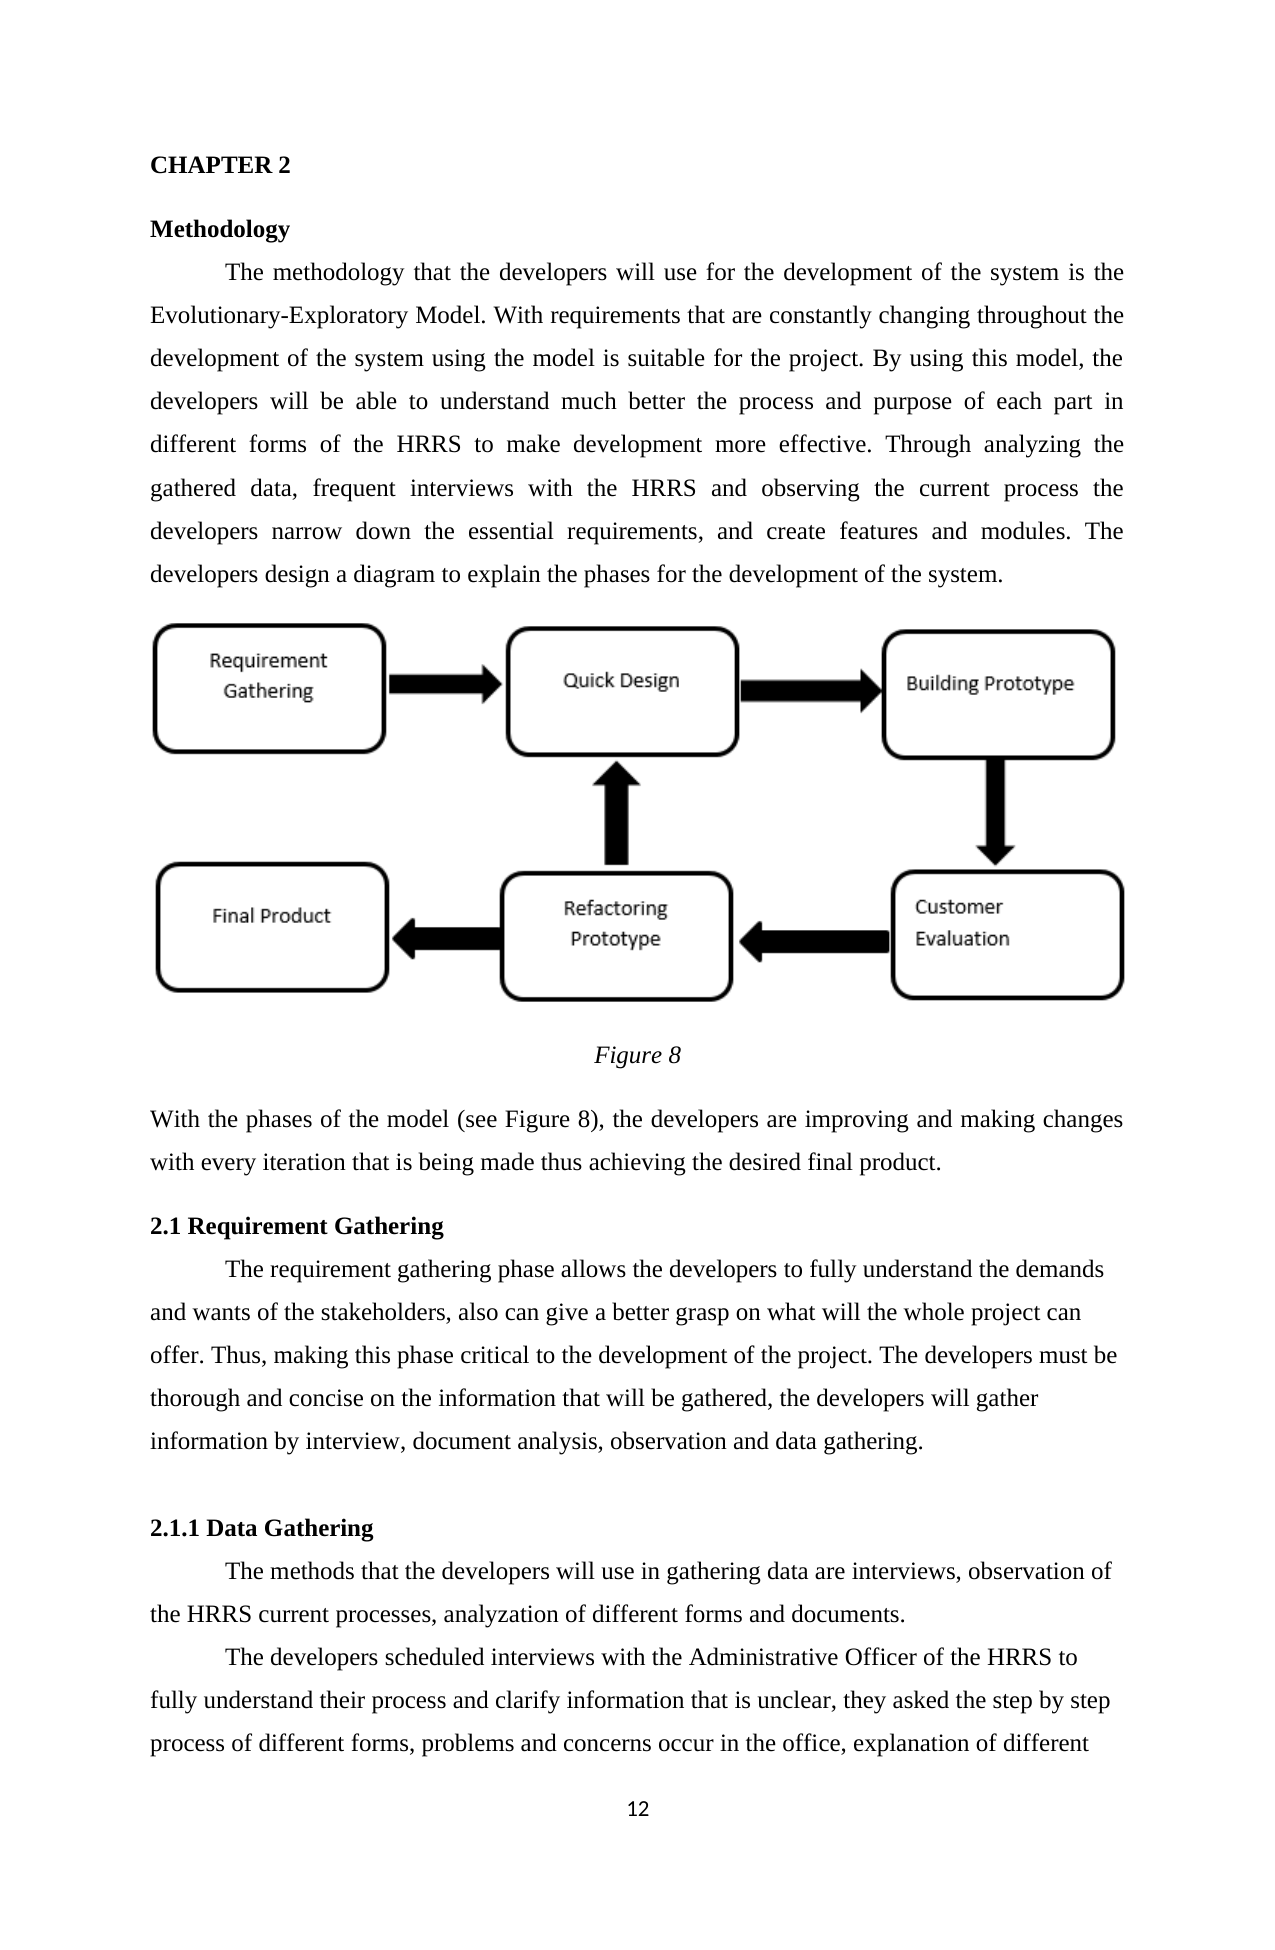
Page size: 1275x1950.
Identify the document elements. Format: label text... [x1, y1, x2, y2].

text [150, 1642, 1125, 1757]
text CHAPTER 2 [150, 150, 1125, 179]
text The methods that the developers will use in gathering data are interviews, observation of the HRRS current processes, analyzation of different forms and documents. [150, 1556, 1125, 1628]
text 2.1 Requirement Gathering [150, 1211, 1125, 1239]
picture [150, 622, 1125, 1005]
text The methodology that the developers will use for the development of the system is the Evolutionary-Exploratory Model. With requirements that are constantly changing throughout the development of the system using the model is suitable for the project. By using this model, the developers will be able to understand much better the process and purpose of each part in different forms of the HRRS to make development more effective. Through analyzing the gathered data, frequent interviews with the HRRS and observing the current process the developers narrow down the essential requirements, and create features and modules. The developers design a diagram to explain the phases for the development of the system. [150, 257, 1125, 588]
text 2.1.1 Data Gathering [150, 1513, 1125, 1541]
text Methodology [150, 214, 1125, 243]
text Figure 8 [150, 1040, 1125, 1068]
text With the phases of the model (see Figure 8), the developers are improving and making changes with every iteration that is being made thus achieving the desired final product. [150, 1104, 1125, 1176]
text The requirement gathering phase allows the developers to fully understand the demands and wants of the stakeholders, also can give a better grasp on what will the whole project can offer. Thus, making this phase critical to the development of the project. The developers must be thorough and concise on the information that will be gathered, the developers will gather information by interview, document analysis, observation and data gathering. [150, 1254, 1125, 1455]
